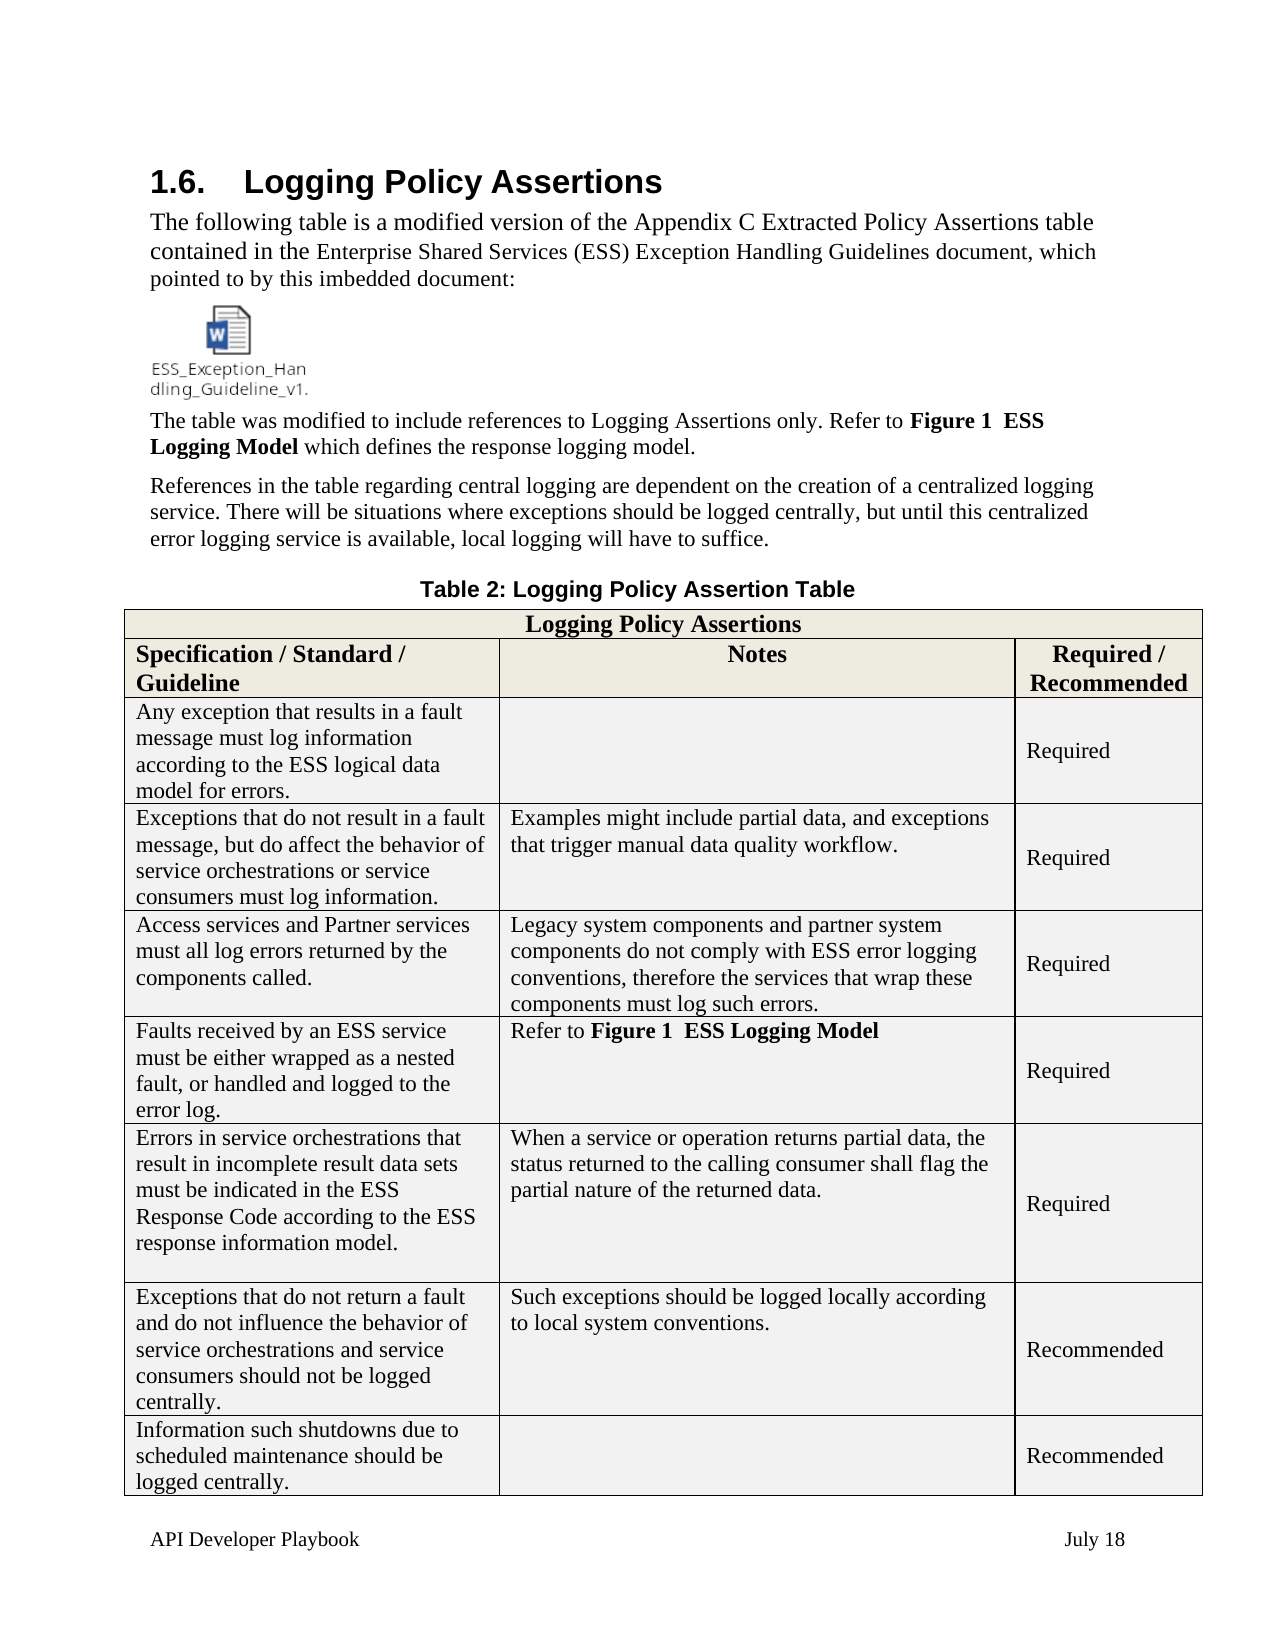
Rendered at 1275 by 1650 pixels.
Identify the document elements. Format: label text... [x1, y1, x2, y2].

table_cell Examples might include partial data, and exceptions that trigger manual data quality workflow. [500, 804, 1014, 910]
table_cell Any exception that results in a fault message must log information according to the ESS logical data model for errors. [125, 698, 499, 803]
table_cell Such exceptions should be logged locally according to local system conventions. [500, 1283, 1014, 1415]
table_cell Legacy system components and partner system components do not comply with ESS error logging conventions, therefore the services that wrap these components must log such errors. [500, 911, 1014, 1016]
table_cell Exceptions that do not result in a fault message, but do affect the behavior of service orchestrations or service consumers must log information. [125, 804, 499, 910]
table_cell Required [1016, 911, 1202, 1016]
subtitle Logging Policy Assertions [150, 162, 1125, 201]
table_cell Access services and Partner services must all log errors returned by the components called. [125, 911, 499, 1016]
table_cell When a service or operation returns partial data, the status returned to the calling consumer shall flag the partial nature of the returned data. [500, 1124, 1014, 1282]
table_cell Information such shutdowns due to scheduled maintenance should be logged centrally. [125, 1416, 499, 1495]
text Table 2: Logging Policy Assertion Table [150, 576, 1125, 602]
table_cell Required [1016, 698, 1202, 803]
table_header Logging Policy Assertions [125, 610, 1202, 638]
table_cell Specification / Standard / Guideline [125, 639, 499, 697]
table_cell Recommended [1016, 1416, 1202, 1495]
table_cell Required [1016, 804, 1202, 910]
table_cell Refer to Figure 1 ESS Logging Model [500, 1017, 1014, 1123]
table_cell Required [1016, 1017, 1202, 1123]
table_cell [500, 1416, 1014, 1495]
table_cell Notes [500, 639, 1014, 697]
table_cell Required [1016, 1124, 1202, 1282]
table_cell Required / Recommended [1016, 639, 1202, 697]
text References in the table regarding central logging are dependent on the creation of a centralized logging service. There will be situations where exceptions should be logged centrally, but until this centralized error logging service is available, local logging will have to suffice. [150, 472, 1125, 551]
table_cell Exceptions that do not return a fault and do not influence the behavior of service orchestrations and service consumers should not be logged centrally. [125, 1283, 499, 1415]
table_cell Recommended [1016, 1283, 1202, 1415]
text The following table is a modified version of the Appendix C Extracted Policy Assertions table contained in the Enterprise Shared Services (ESS) Exception Handling Guidelines document, which pointed to by this imbedded document: [150, 207, 1125, 291]
table_cell [500, 698, 1014, 803]
table_cell Errors in service orchestrations that result in incomplete result data sets must be indicated in the ESS Response Code according to the ESS response information model. [125, 1124, 499, 1282]
text The table was modified to include references to Logging Assertions only. Refer to Figure 1 ESS Logging Model which defines the response logging model. [150, 407, 1125, 459]
table_cell Faults received by an ESS service must be either wrapped as a nested fault, or handled and logged to the error log. [125, 1017, 499, 1123]
